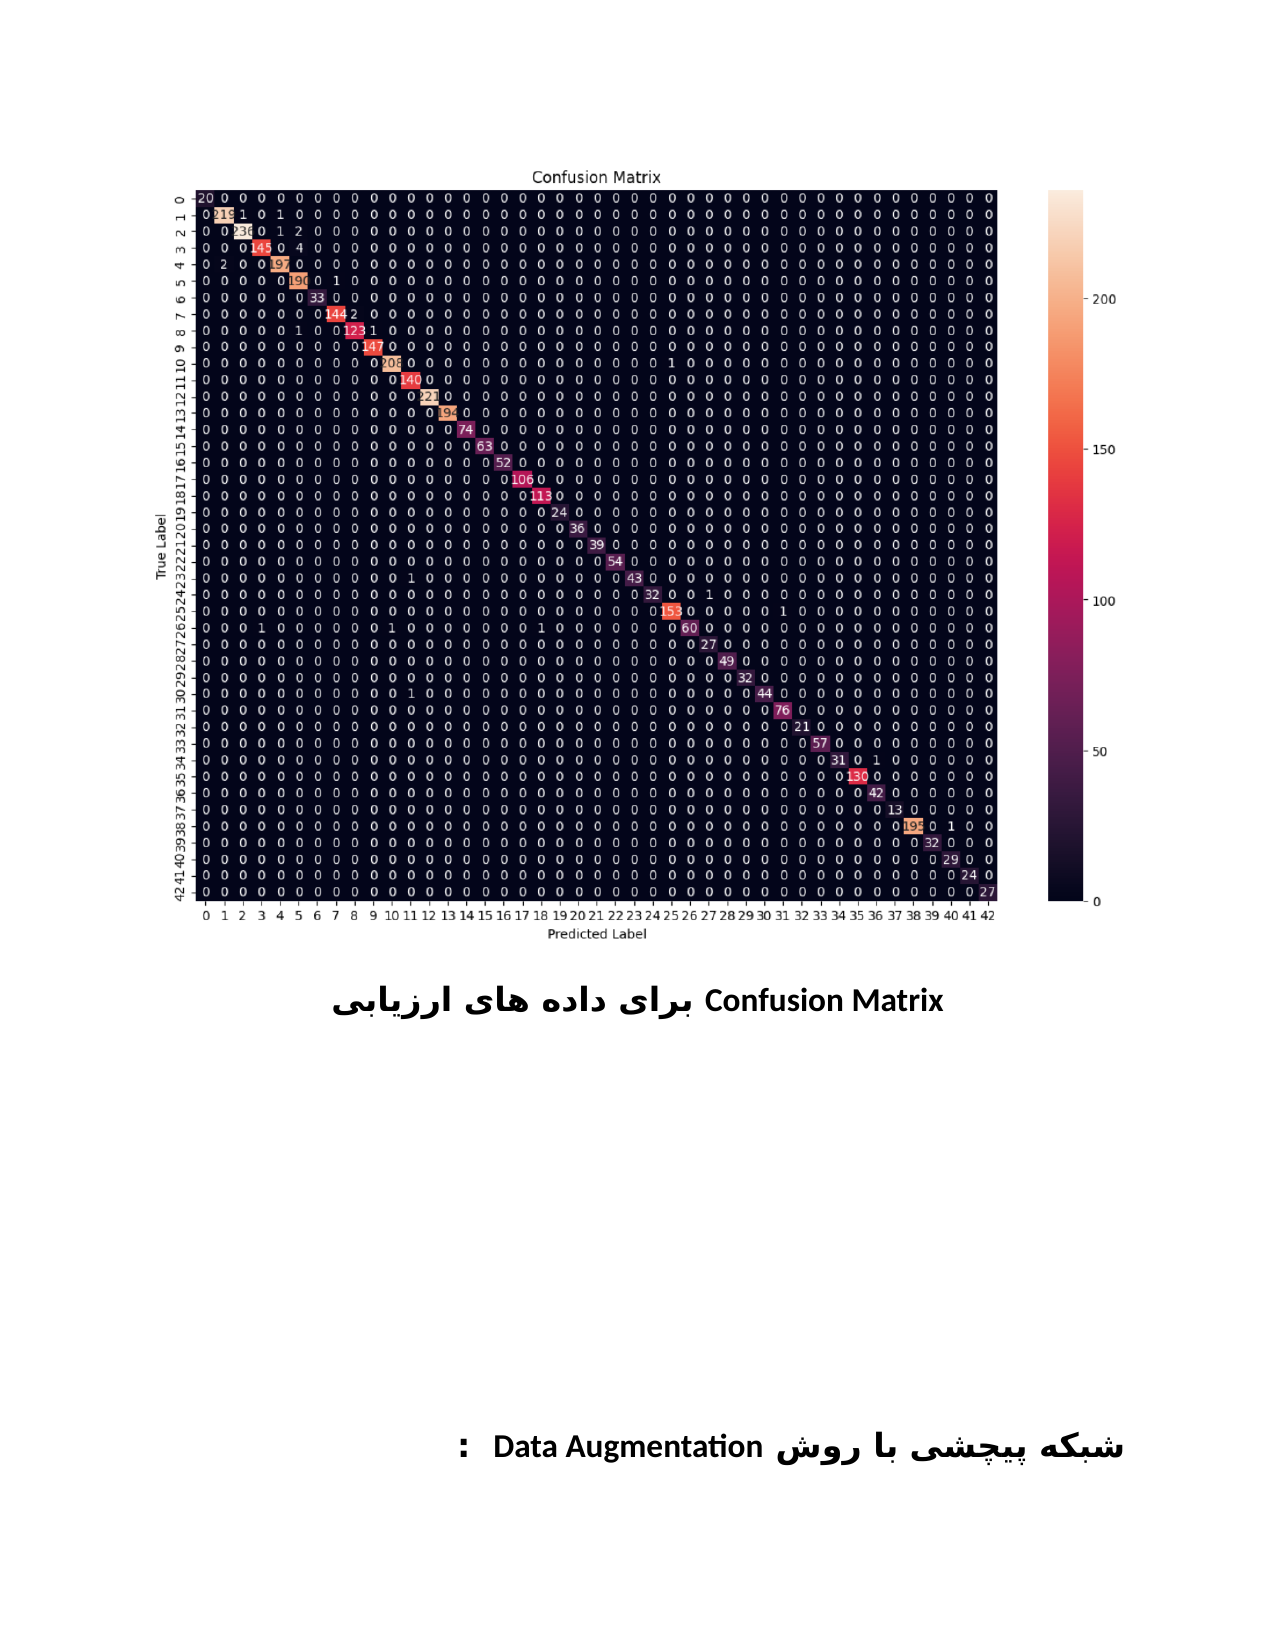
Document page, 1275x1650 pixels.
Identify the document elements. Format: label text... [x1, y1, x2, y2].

text Confusion Matrix برای داده های ارزیابی [150, 979, 1125, 1019]
text شبکه پیچشی با روش Data Augmentation : [150, 1425, 1125, 1466]
picture [150, 150, 1125, 960]
